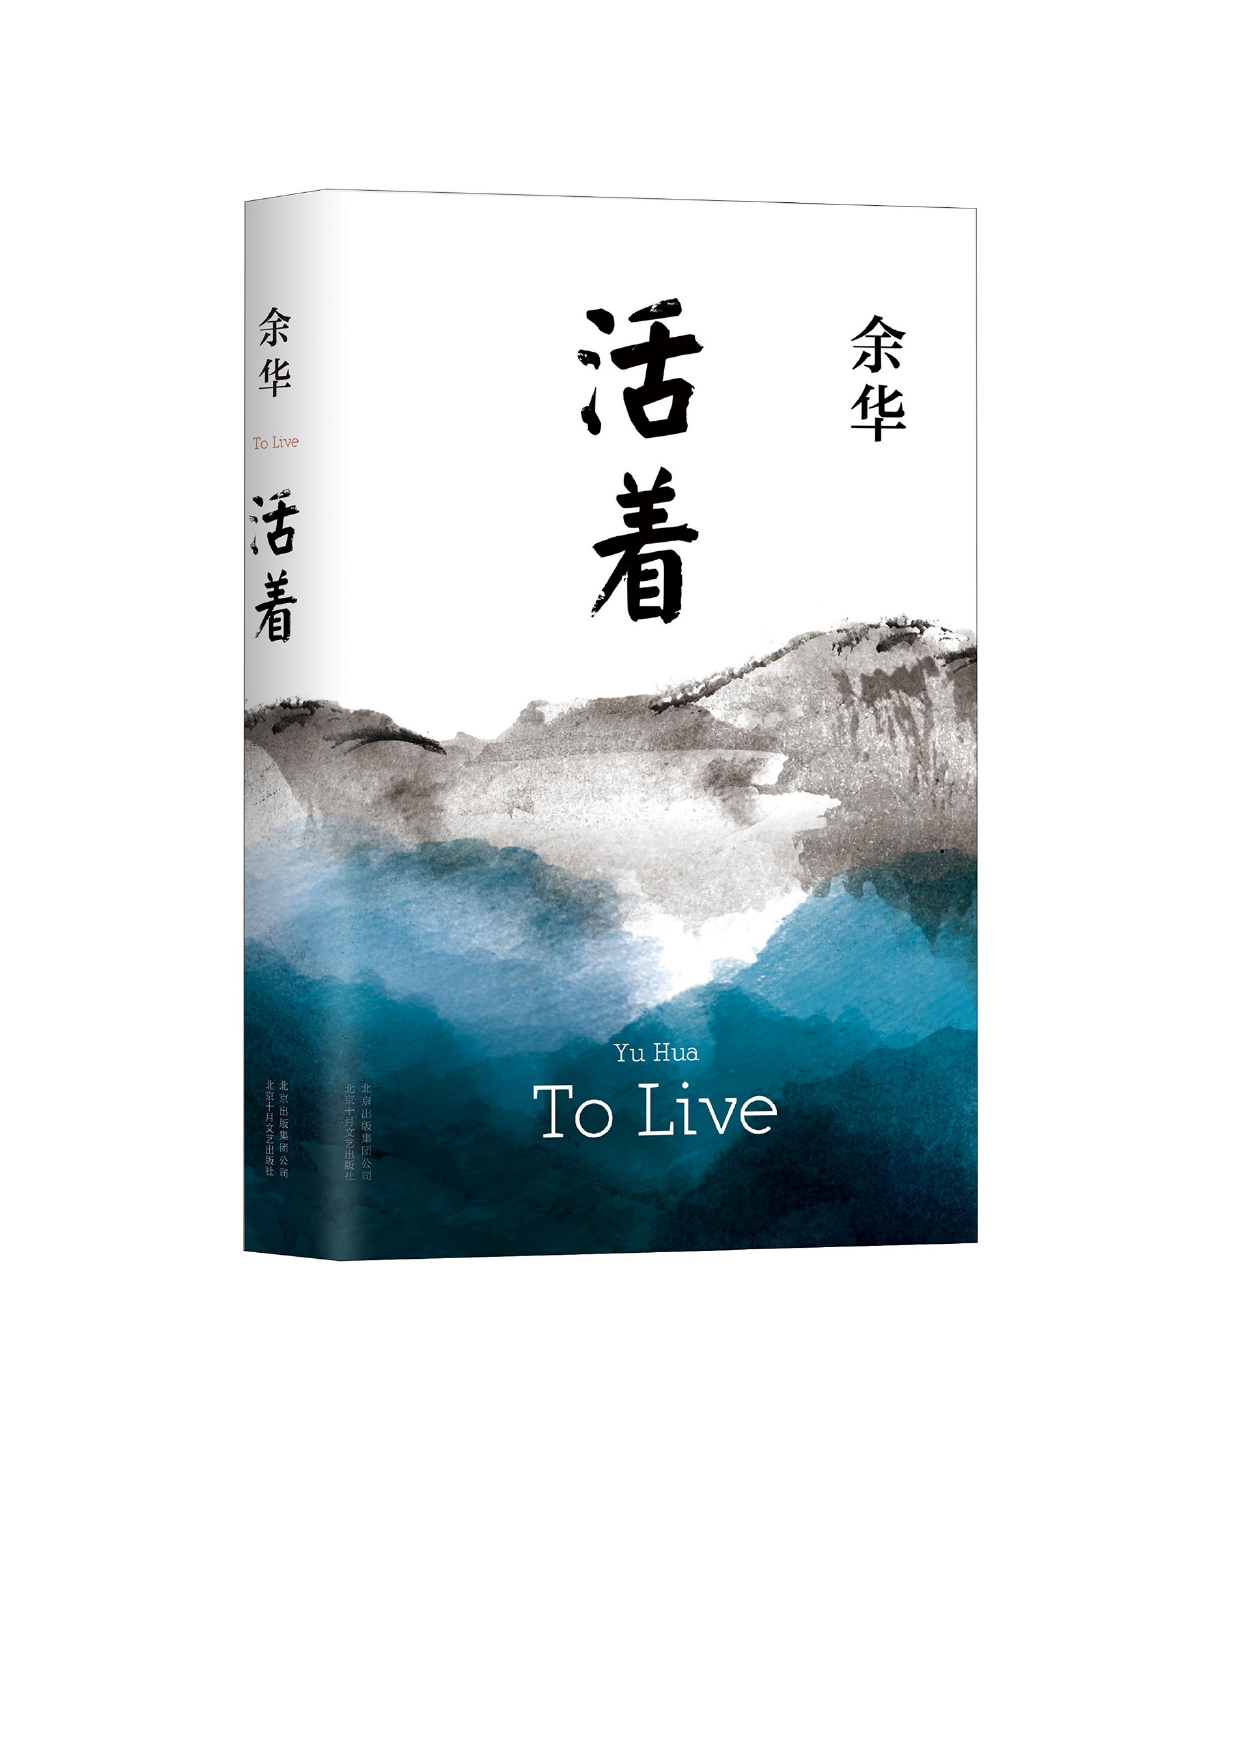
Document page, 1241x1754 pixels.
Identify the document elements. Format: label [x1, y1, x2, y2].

picture [187, 162, 1053, 1292]
